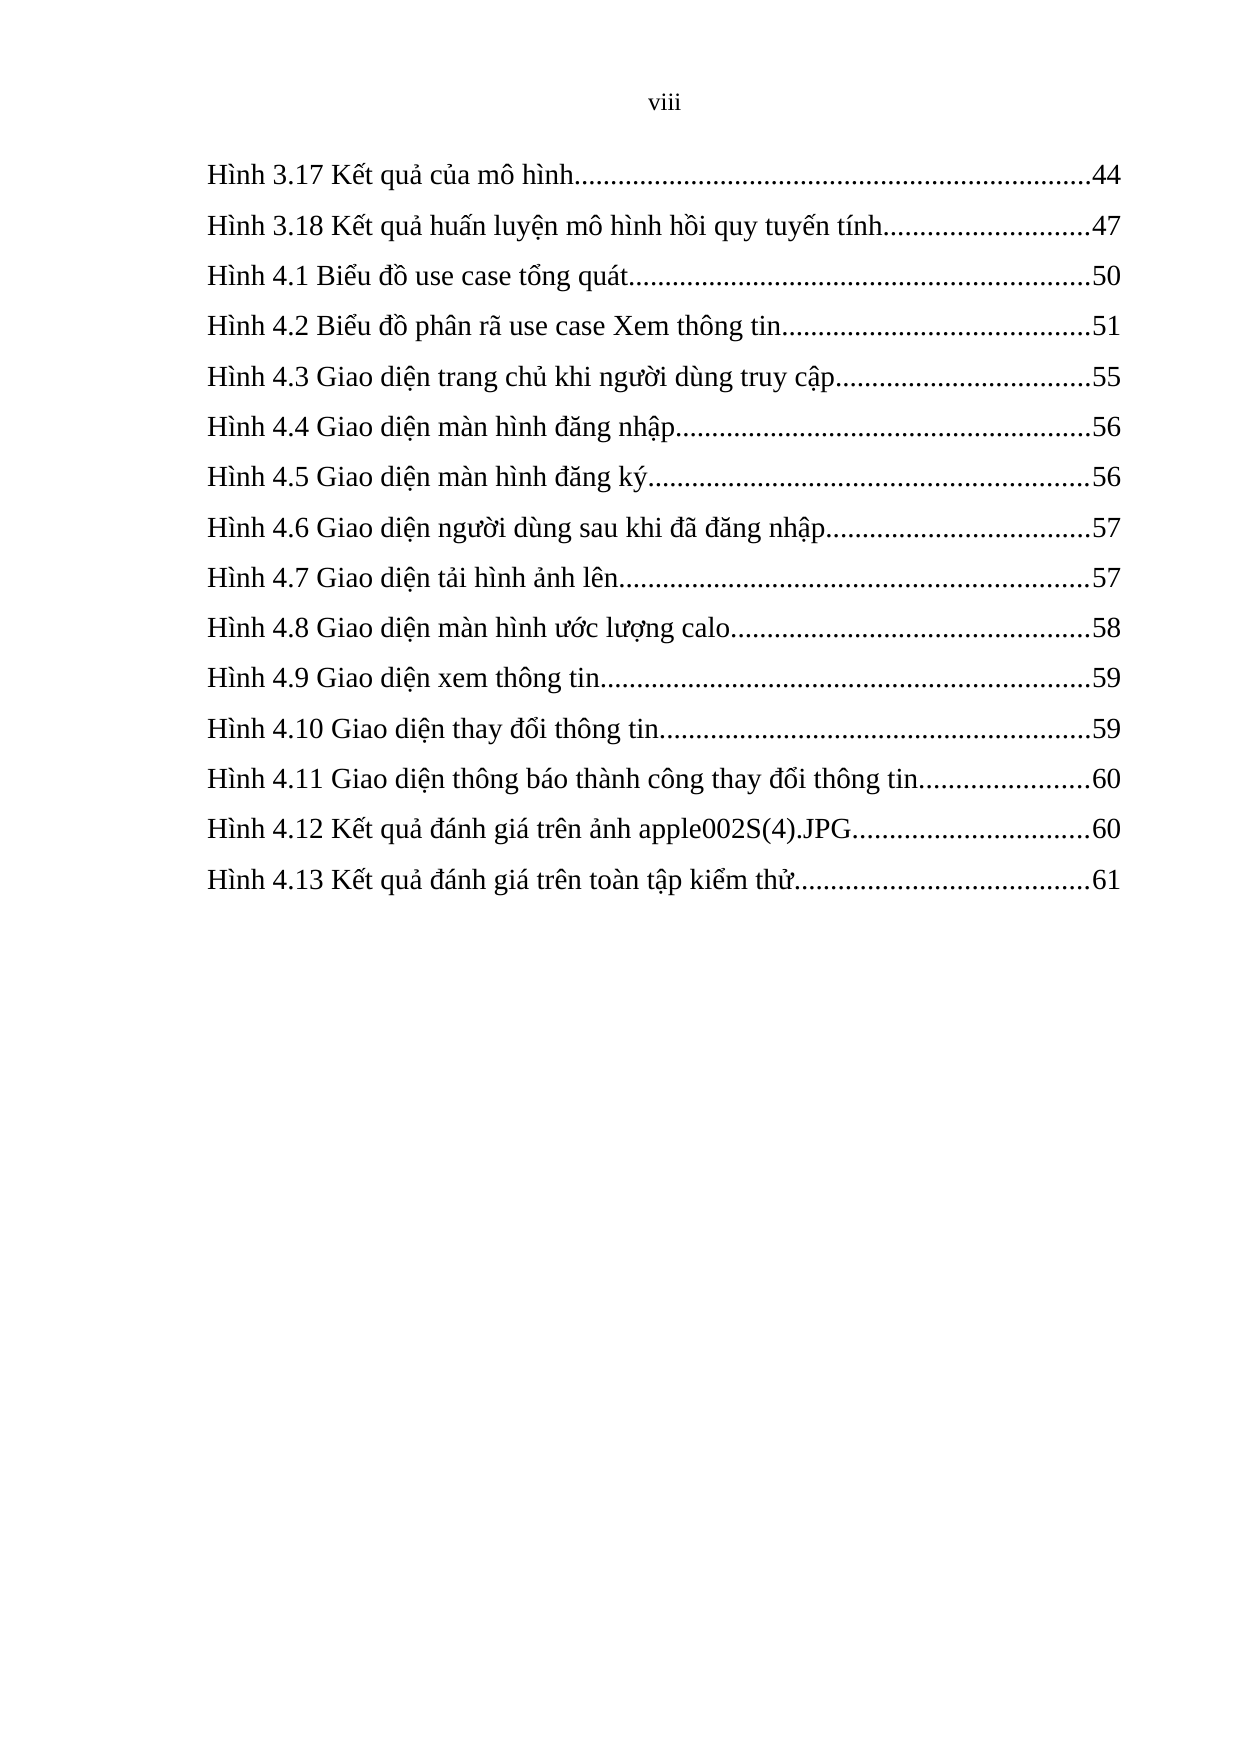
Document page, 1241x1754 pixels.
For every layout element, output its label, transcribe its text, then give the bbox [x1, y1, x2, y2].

text Hình 4.7 Giao diện tải hình ảnh lên 57 [207, 560, 1122, 593]
text Hình 4.5 Giao diện màn hình đăng ký 56 [207, 459, 1122, 493]
text Hình 4.6 Giao diện người dùng sau khi đã đăng nhập 57 [207, 510, 1122, 543]
text Hình 4.4 Giao diện màn hình đăng nhập 56 [207, 409, 1122, 443]
text Hình 4.8 Giao diện màn hình ước lượng calo 58 [207, 610, 1122, 644]
text Hình 4.2 Biểu đồ phân rã use case Xem thông tin 51 [207, 308, 1122, 342]
text Hình 4.3 Giao diện trang chủ khi người dùng truy cập 55 [207, 359, 1122, 392]
text Hình 4.13 Kết quả đánh giá trên toàn tập kiểm thử 61 [207, 862, 1122, 895]
text Hình 4.1 Biểu đồ use case tổng quát 50 [207, 258, 1122, 292]
text Hình 4.12 Kết quả đánh giá trên ảnh apple002S(4).JPG 60 [207, 812, 1122, 845]
text Hình 3.18 Kết quả huấn luyện mô hình hồi quy tuyến tính 47 [207, 208, 1122, 241]
text Hình 4.9 Giao diện xem thông tin 59 [207, 661, 1122, 694]
text Hình 4.11 Giao diện thông báo thành công thay đổi thông tin 60 [207, 761, 1122, 795]
text Hình 4.10 Giao diện thay đổi thông tin 59 [207, 711, 1122, 744]
text Hình 3.17 Kết quả của mô hình 44 [207, 157, 1122, 191]
